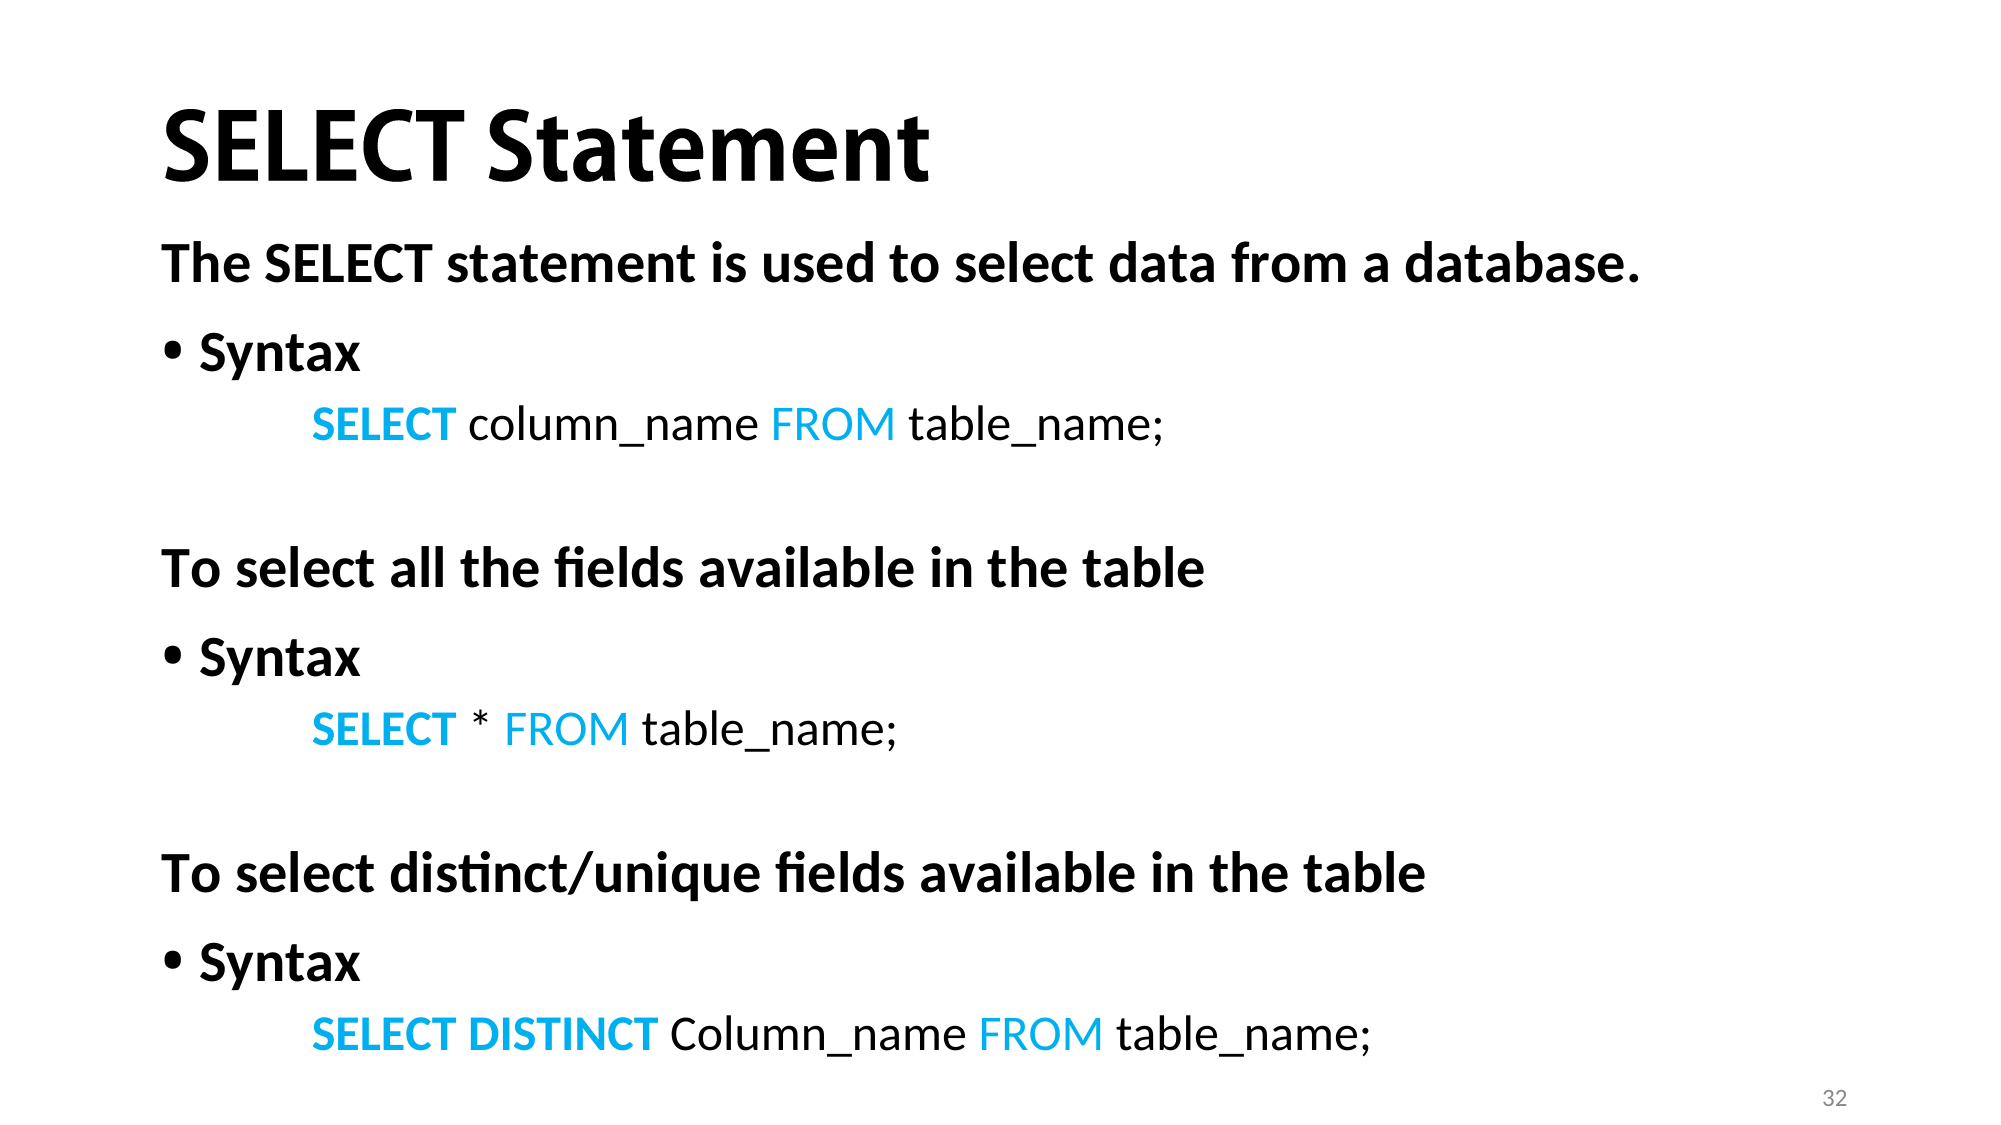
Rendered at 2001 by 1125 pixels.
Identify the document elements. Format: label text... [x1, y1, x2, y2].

text SELECT column_name FROM table_name; [312, 392, 1996, 453]
list Syntax [162, 919, 1996, 999]
text SELECT DISTINCT Column_name FROM table_name; [312, 1002, 1996, 1063]
text 32 [884, 1083, 1996, 1113]
subtitle To select all the fields available in the table [162, 530, 1996, 602]
list Syntax [162, 614, 1996, 694]
subtitle To select distinct/unique fields available in the table [162, 835, 1996, 907]
list Syntax [162, 309, 1996, 389]
subtitle The SELECT statement is used to select data from a database. [162, 225, 1996, 297]
text SELECT * FROM table_name; [312, 697, 1996, 758]
picture [161, 91, 979, 207]
